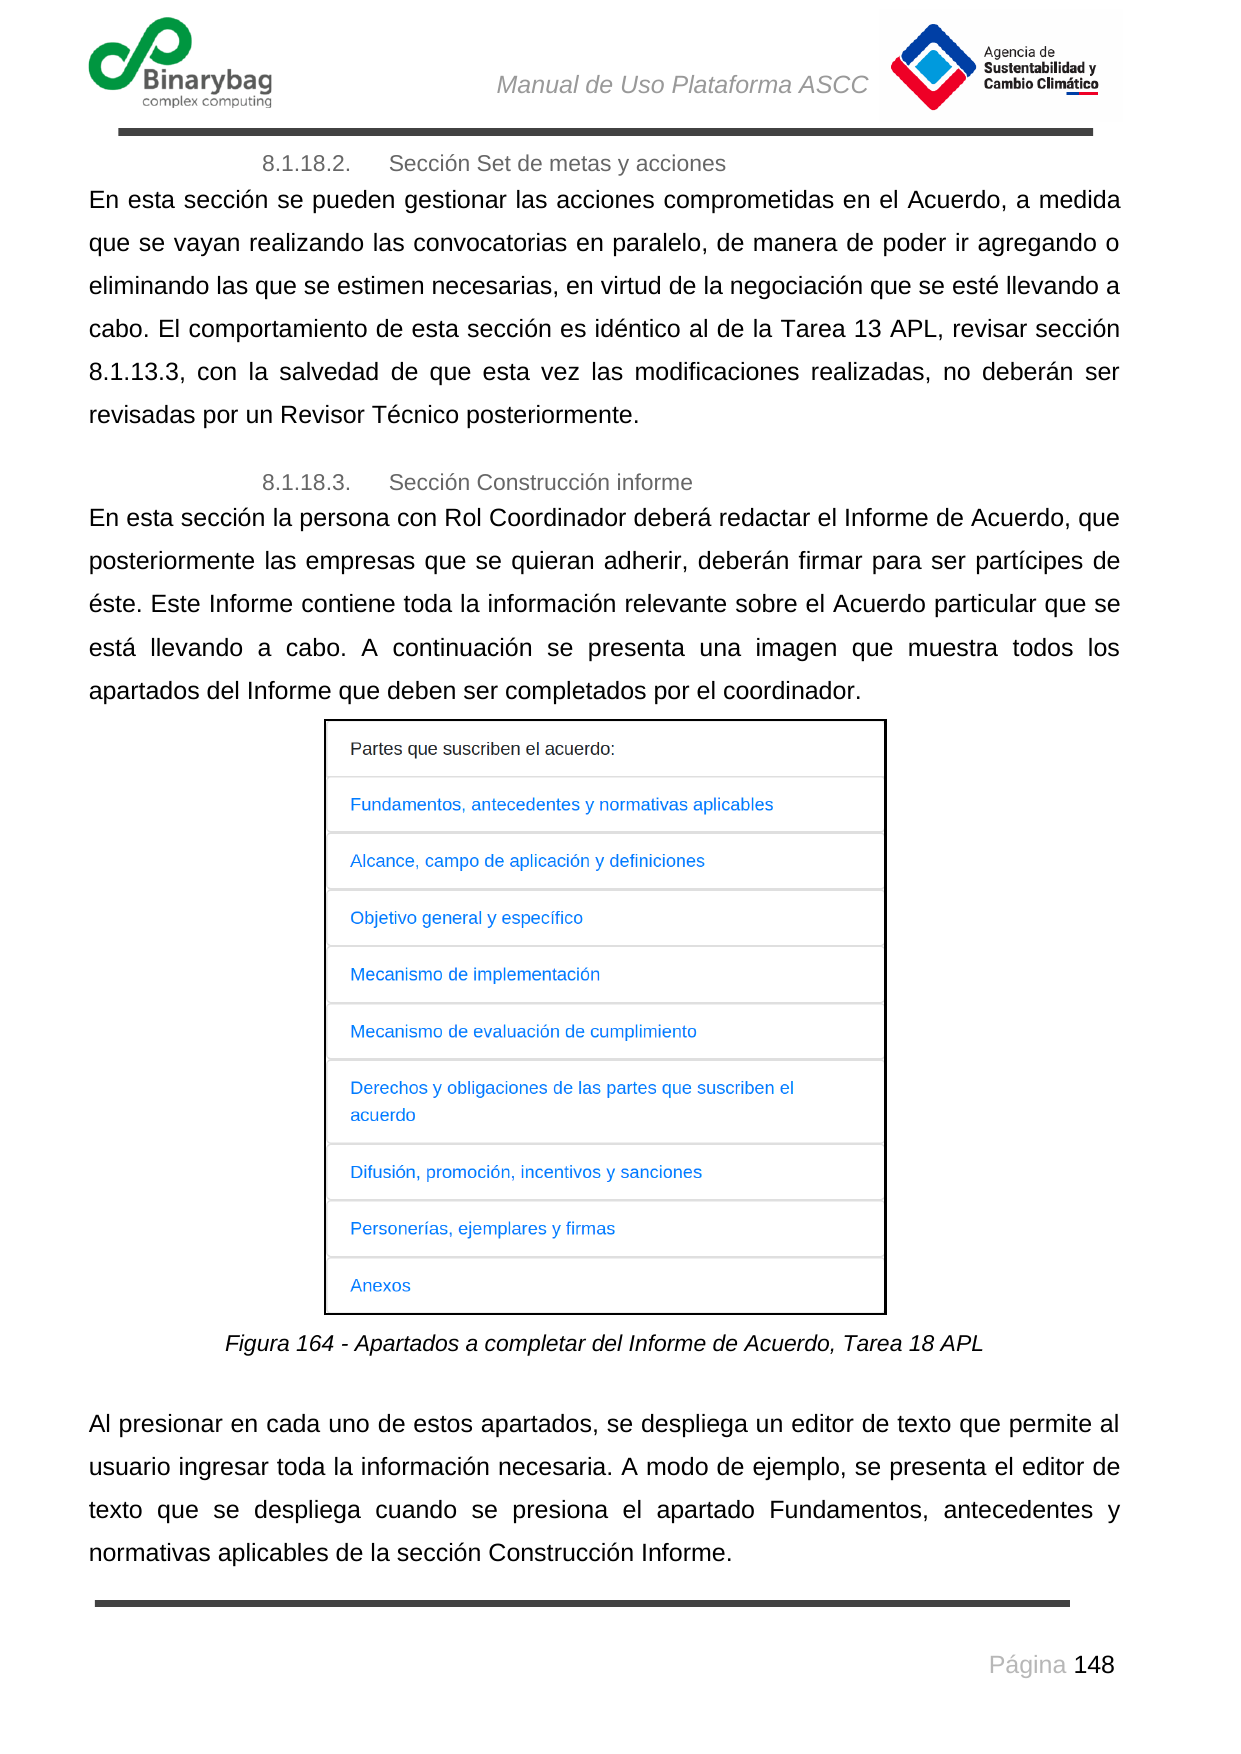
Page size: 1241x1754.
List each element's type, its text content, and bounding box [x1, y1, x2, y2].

picture [94, 1600, 1070, 1607]
text Figura 164 - Apartados a completar del Informe de Acuerdo, Tarea 18 APL [88, 1329, 1122, 1356]
text Al presionar en cada uno de estos apartados, se despliega un editor de texto que permite al usuario ingresar toda la información necesaria. A modo de ejemplo, se presenta el editor de texto que se despliega cuando se presiona el apartado Fundamentos, antecedentes y normativas aplicables de la sección Construcción Informe. [88, 1408, 1122, 1567]
picture [326, 721, 884, 1313]
text En esta sección se pueden gestionar las acciones comprometidas en el Acuerdo, a medida que se vayan realizando las convocatorias en paralelo, de manera de poder ir agregando o eliminando las que se estimen necesarias, en virtud de la negociación que se esté llevando a cabo. El comportamiento de esta sección es idéntico al de la Tarea 13 APL, revisar sección 8.1.13.3, con la salvedad de que esta vez las modificaciones realizadas, no deberán ser revisadas por un Revisor Técnico posteriormente. [88, 185, 1122, 429]
text En esta sección la persona con Rol Coordinador deberá redactar el Informe de Acuerdo, que posteriormente las empresas que se quieran adherir, deberán firmar para ser partícipes de éste. Este Informe contiene toda la información relevante sobre el Acuerdo particular que se está llevando a cabo. A continuación se presenta una imagen que muestra todos los apartados del Informe que deben ser completados por el coordinador. [88, 503, 1122, 704]
picture [88, 17, 272, 108]
subtitle Sección Set de metas y acciones [351, 150, 1122, 176]
subtitle Sección Construcción informe [351, 468, 1122, 495]
picture [118, 128, 1094, 136]
picture [878, 9, 1123, 122]
